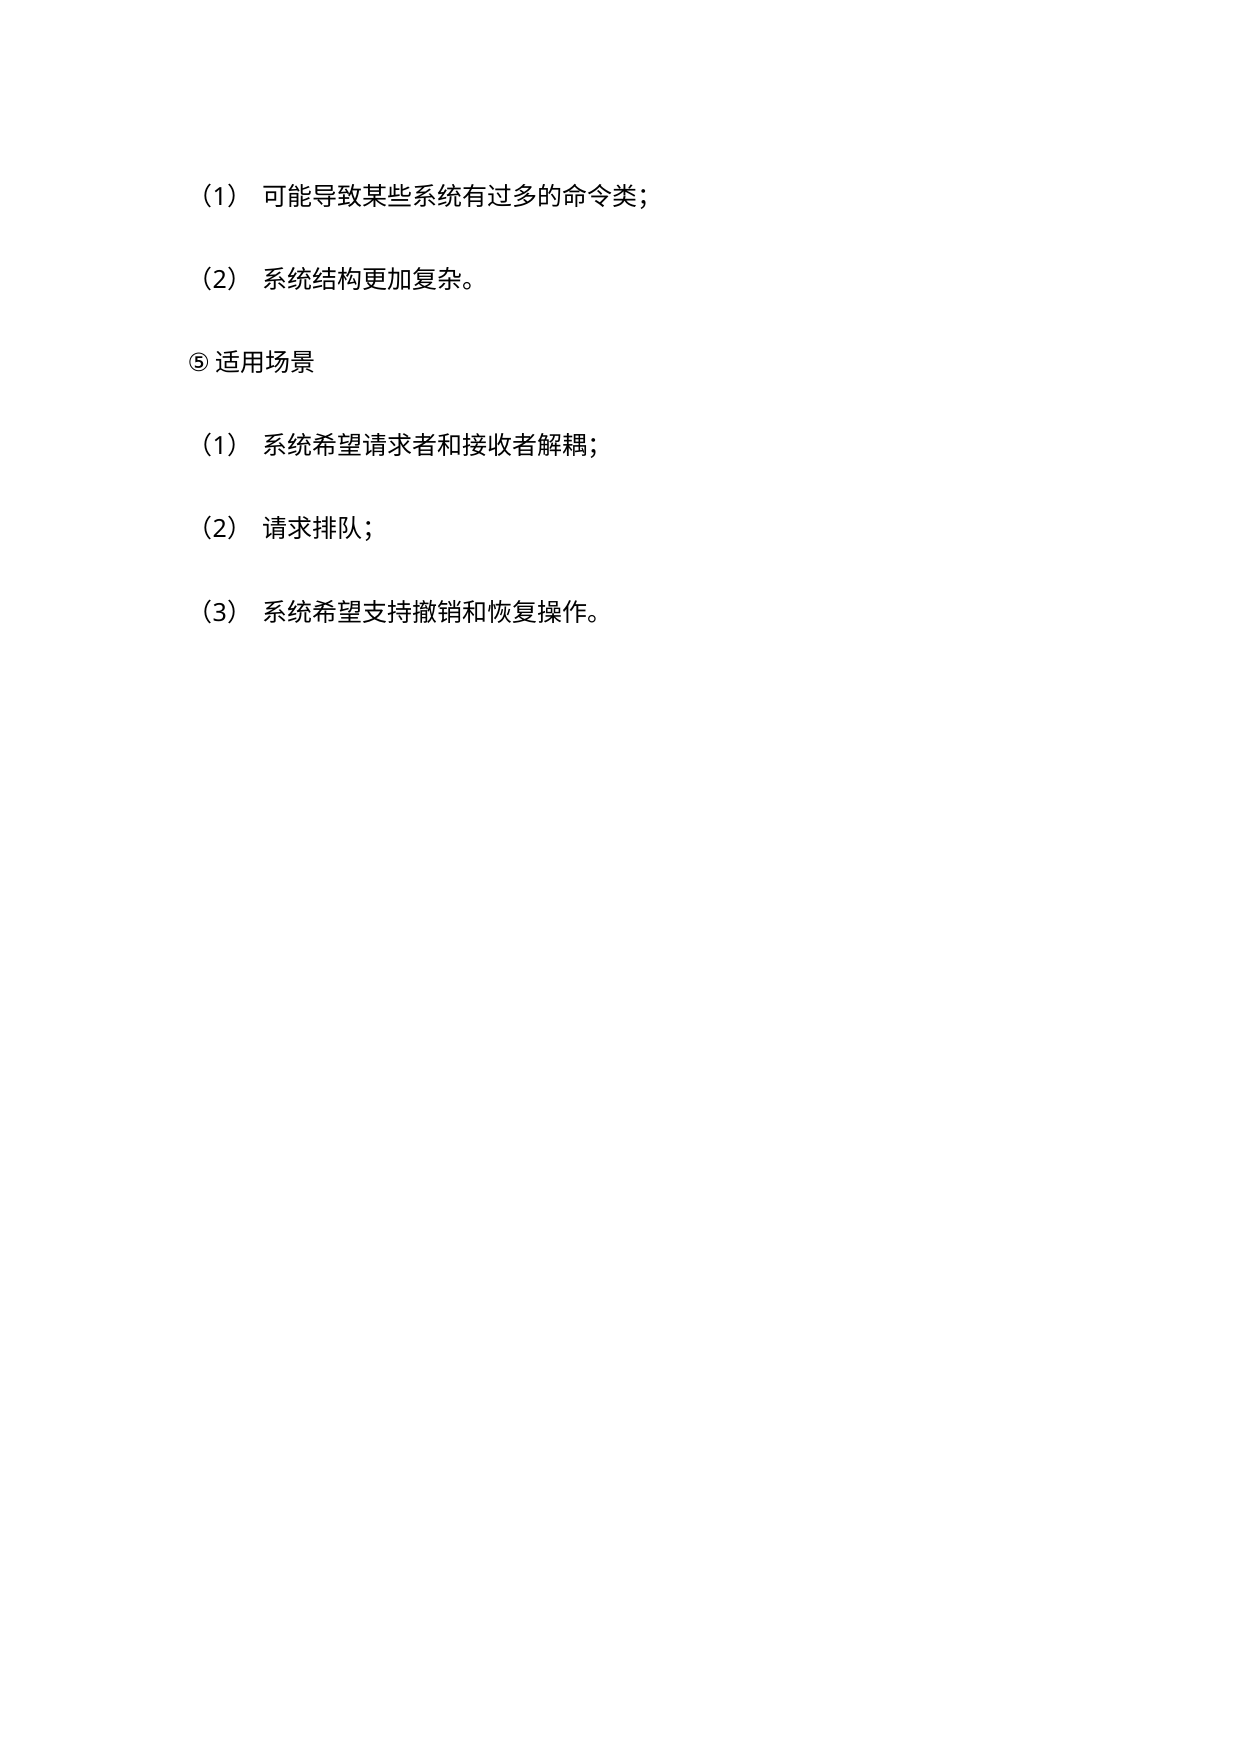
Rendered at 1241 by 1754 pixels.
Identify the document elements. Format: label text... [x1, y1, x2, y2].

list 系统结构更加复杂。 [187, 245, 1053, 310]
text 适用场景 [187, 328, 1053, 393]
list 系统希望支持撤销和恢复操作。 [187, 578, 1053, 643]
list 请求排队； [187, 494, 1053, 559]
list 可能导致某些系统有过多的命令类； [187, 162, 1053, 227]
list 系统希望请求者和接收者解耦； [187, 411, 1053, 476]
